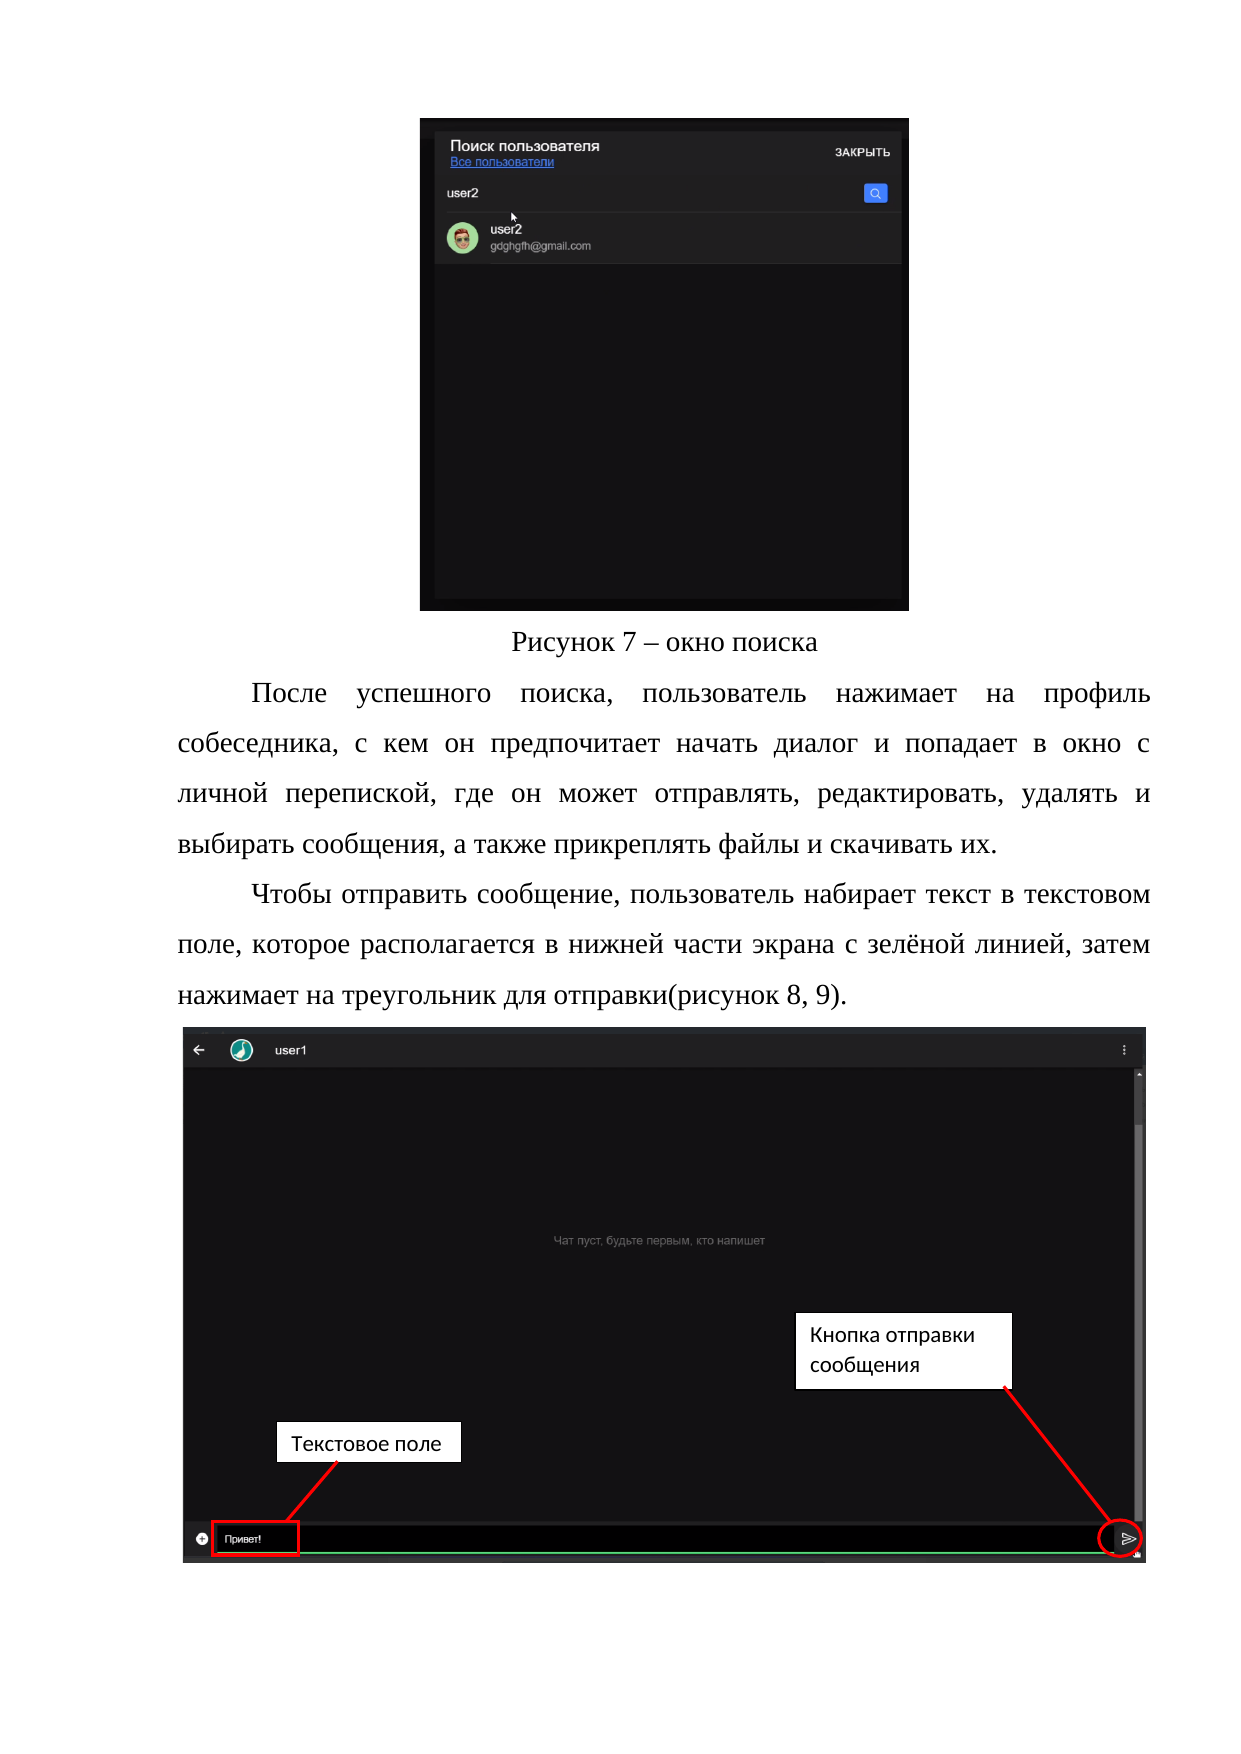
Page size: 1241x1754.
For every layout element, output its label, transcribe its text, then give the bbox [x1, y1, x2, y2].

text Чтобы отправить сообщение, пользователь набирает текст в текстовом поле, которое располагается в нижней части экрана с зелёной линией, затем нажимает на треугольник для отправки(рисунок 8, 9). [177, 876, 1152, 1010]
picture [419, 118, 909, 611]
text Рисунок 7 – окно поиска [177, 624, 1152, 658]
text После успешного поиска, пользователь нажимает на профиль собеседника, с кем он предпочитает начать диалог и попадает в окно с личной перепиской, где он может отправлять, редактировать, удалять и выбирать сообщения, а также прикреплять файлы и скачивать их. [177, 675, 1152, 859]
picture [182, 1027, 1146, 1563]
